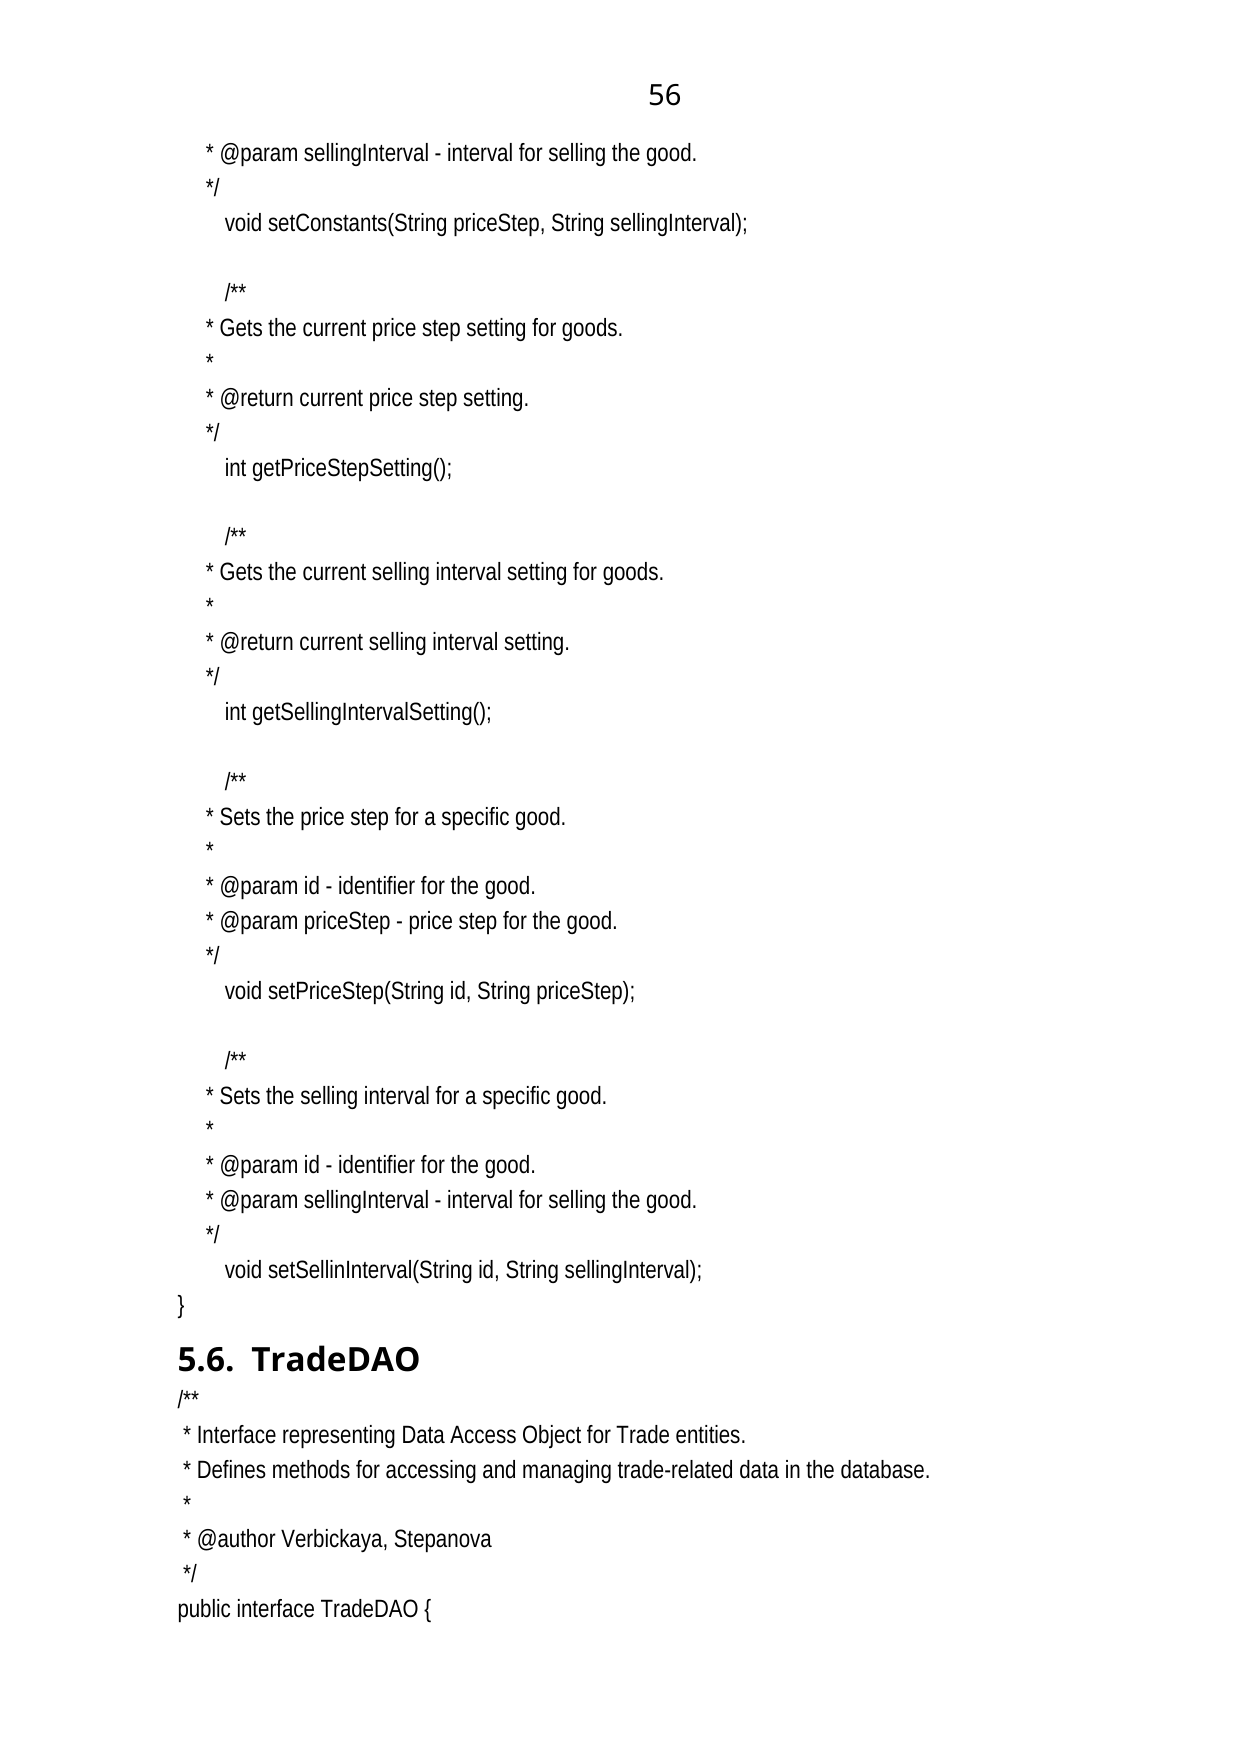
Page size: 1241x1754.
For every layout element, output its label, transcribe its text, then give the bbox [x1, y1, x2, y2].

text */ [177, 941, 1152, 970]
text * [177, 592, 1152, 621]
text * [177, 836, 1152, 865]
text */ [177, 418, 1152, 446]
text * Interface representing Data Access Object for Trade entities. [177, 1420, 1152, 1448]
text * @param id - identifier for the good. [177, 871, 1152, 900]
text * [177, 1489, 1152, 1518]
text /** [177, 1046, 1152, 1074]
text void setSellinInterval(String id, String sellingInterval); [177, 1255, 1152, 1284]
text * @author Verbickaya, Stepanova [177, 1524, 1152, 1553]
text public interface TradeDAO { [177, 1594, 1152, 1623]
text * Sets the price step for a specific good. [177, 801, 1152, 830]
text * Defines methods for accessing and managing trade-related data in the database. [177, 1455, 1152, 1483]
text /** [177, 767, 1152, 795]
text */ [177, 1559, 1152, 1588]
text * @param sellingInterval - interval for selling the good. [177, 138, 1152, 167]
text */ [177, 1220, 1152, 1249]
text /** [177, 278, 1152, 307]
text * @return current selling interval setting. [177, 627, 1152, 656]
text */ [177, 662, 1152, 691]
text int getSellingIntervalSetting(); [177, 697, 1152, 725]
text * [177, 1116, 1152, 1144]
text * @param priceStep - price step for the good. [177, 906, 1152, 935]
text void setPriceStep(String id, String priceStep); [177, 976, 1152, 1004]
text void setConstants(String priceStep, String sellingInterval); [177, 208, 1152, 237]
text * @param id - identifier for the good. [177, 1150, 1152, 1179]
text * [177, 348, 1152, 376]
text * @param sellingInterval - interval for selling the good. [177, 1185, 1152, 1214]
text * Gets the current price step setting for goods. [177, 313, 1152, 342]
text int getPriceStepSetting(); [177, 452, 1152, 481]
text } [177, 1290, 1152, 1319]
text * Gets the current selling interval setting for goods. [177, 557, 1152, 586]
text */ [177, 173, 1152, 202]
text * Sets the selling interval for a specific good. [177, 1081, 1152, 1109]
text /** [177, 522, 1152, 551]
text * @return current price step setting. [177, 383, 1152, 411]
text /** [177, 1385, 1152, 1413]
subtitle TradeDAO [177, 1335, 1152, 1381]
